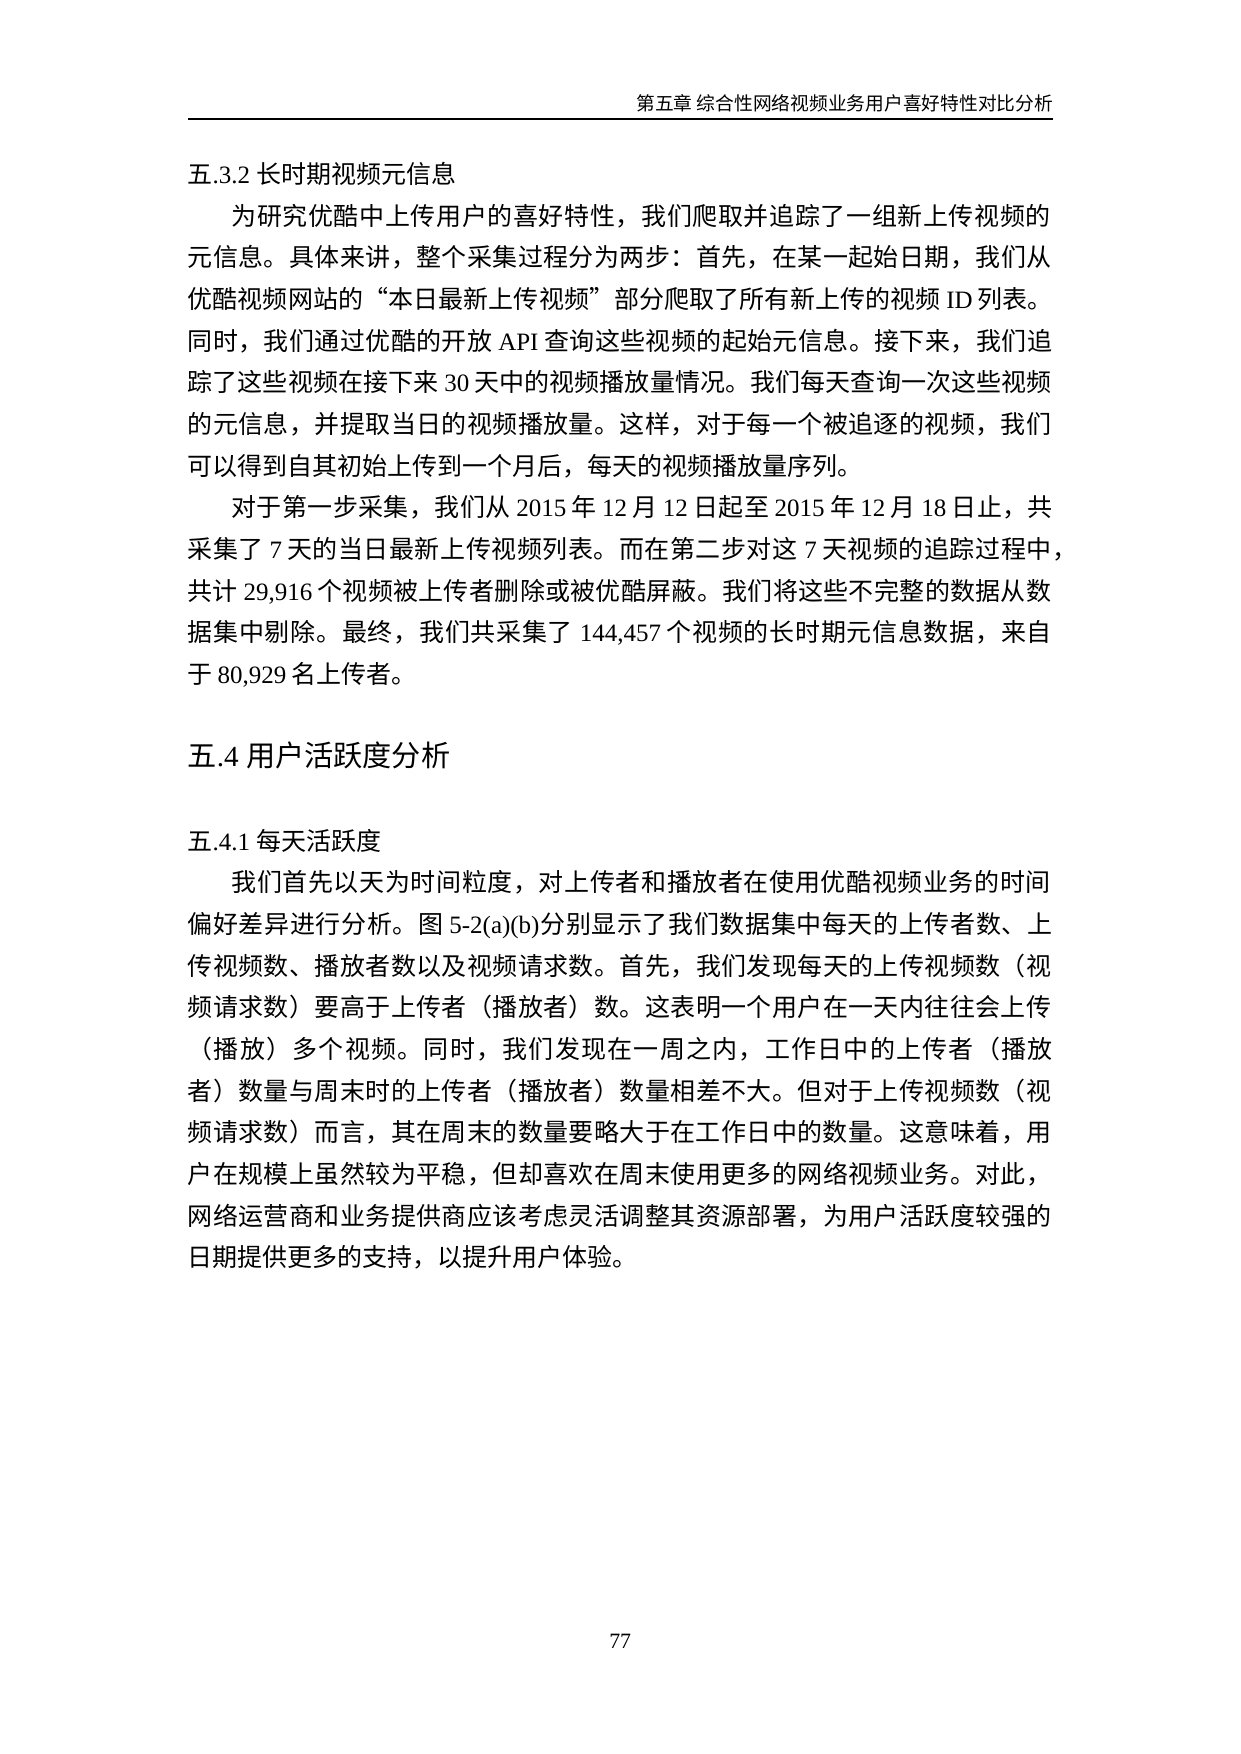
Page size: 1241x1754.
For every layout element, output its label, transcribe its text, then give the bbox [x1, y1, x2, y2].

text 对于第一步采集，我们从2015年12月12日起至2015年12月18日止，共采集了7天的当日最新上传视频列表。而在第二步对这7天视频的追踪过程中，共计29,916个视频被上传者删除或被优酷屏蔽。我们将这些不完整的数据从数据集中剔除。最终，我们共采集了144,457个视频的长时期元信息数据，来自于80,929名上传者。 [187, 483, 1053, 692]
text 长时期视频元信息 [187, 150, 1053, 192]
text 为研究优酷中上传用户的喜好特性，我们爬取并追踪了一组新上传视频的元信息。具体来讲，整个采集过程分为两步：首先，在某一起始日期，我们从优酷视频网站的“本日最新上传视频”部分爬取了所有新上传的视频ID列表。同时，我们通过优酷的开放API查询这些视频的起始元信息。接下来，我们追踪了这些视频在接下来30天中的视频播放量情况。我们每天查询一次这些视频的元信息，并提取当日的视频播放量。这样，对于每一个被追逐的视频，我们可以得到自其初始上传到一个月后，每天的视频播放量序列。 [187, 192, 1053, 483]
text 我们首先以天为时间粒度，对上传者和播放者在使用优酷视频业务的时间偏好差异进行分析。图5-2(a)(b)分别显示了我们数据集中每天的上传者数、上传视频数、播放者数以及视频请求数。首先，我们发现每天的上传视频数（视频请求数）要高于上传者（播放者）数。这表明一个用户在一天内往往会上传（播放）多个视频。同时，我们发现在一周之内，工作日中的上传者（播放者）数量与周末时的上传者（播放者）数量相差不大。但对于上传视频数（视频请求数）而言，其在周末的数量要略大于在工作日中的数量。这意味着，用户在规模上虽然较为平稳，但却喜欢在周末使用更多的网络视频业务。对此，网络运营商和业务提供商应该考虑灵活调整其资源部署，为用户活跃度较强的日期提供更多的支持，以提升用户体验。 [187, 858, 1053, 1275]
text 用户活跃度分析 [187, 733, 1053, 775]
text 每天活跃度 [187, 817, 1053, 858]
